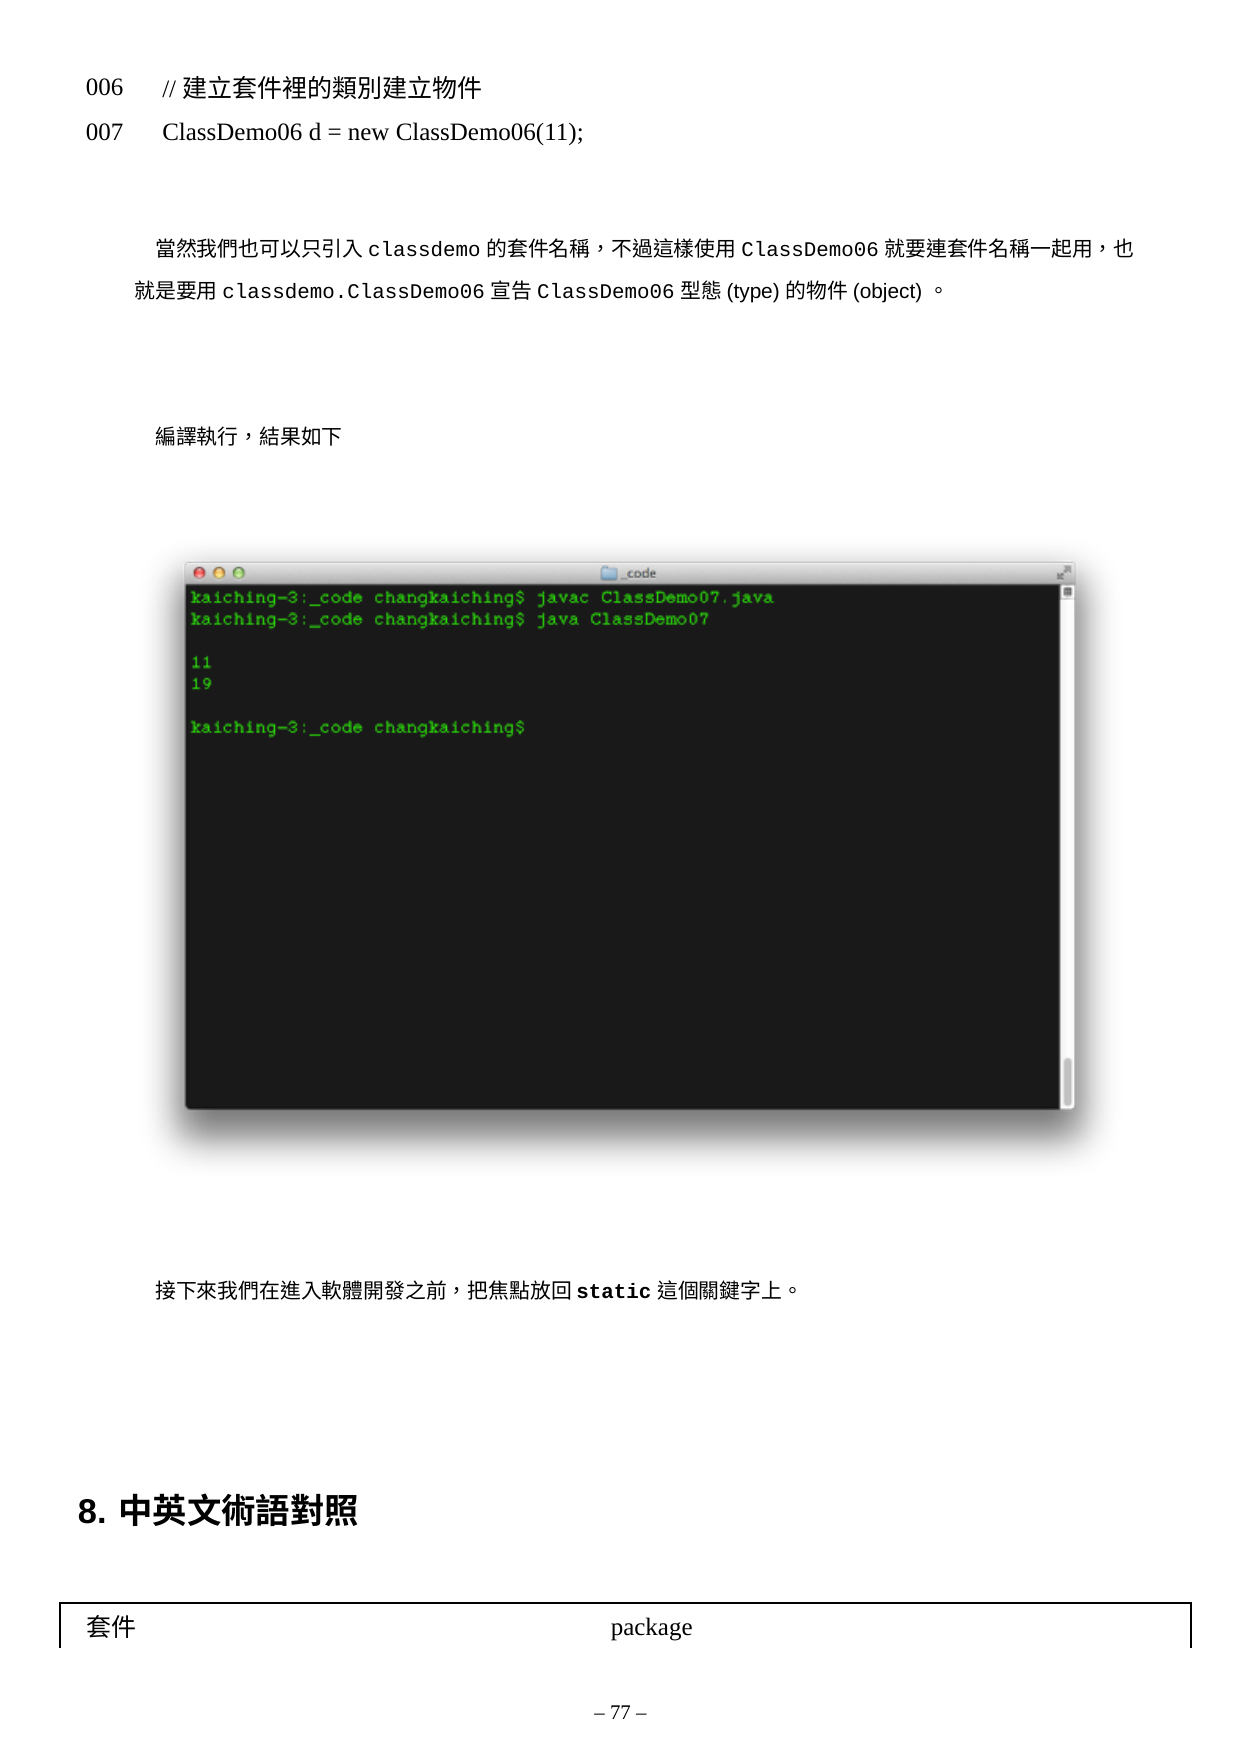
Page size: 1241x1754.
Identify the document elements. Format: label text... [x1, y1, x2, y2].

subtitle 中英文術語對照 [106, 1467, 1181, 1550]
text 接下來我們在進入軟體開發之前，把焦點放回 static 這個關鍵字上。 [134, 1269, 1150, 1310]
text 編譯執行，結果如下 [134, 414, 1150, 456]
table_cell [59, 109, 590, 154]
picture [130, 529, 1131, 1187]
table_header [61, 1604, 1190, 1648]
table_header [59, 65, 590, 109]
text 當然我們也可以只引入 classdemo 的套件名稱，不過這樣使用 ClassDemo06 就要連套件名稱一起用，也就是要用 classdemo.ClassDemo06 宣告 ClassDemo06 型態 (type) 的物件 (object) 。 [134, 227, 1150, 310]
